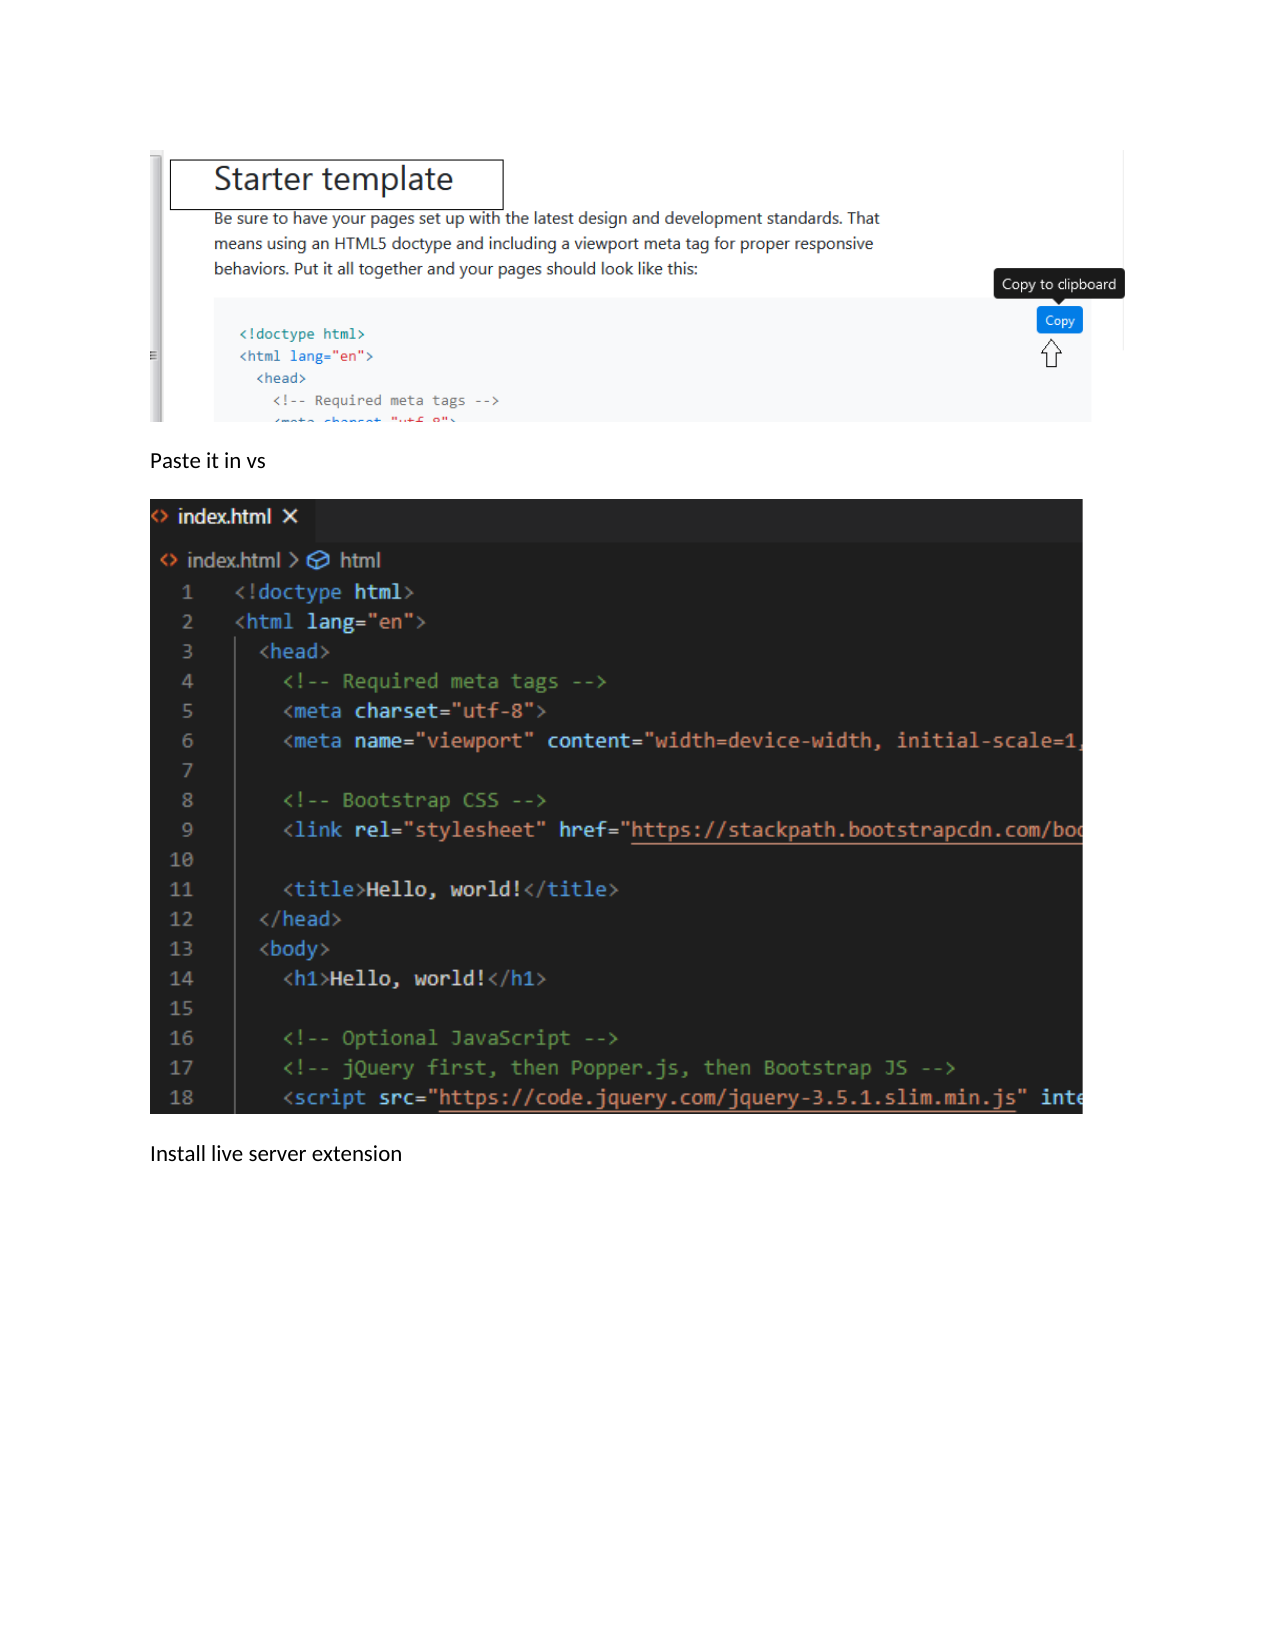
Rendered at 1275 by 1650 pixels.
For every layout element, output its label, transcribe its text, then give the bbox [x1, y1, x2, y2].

picture [150, 499, 1083, 1114]
picture [150, 150, 1125, 422]
text Paste it in vs [150, 447, 1125, 474]
text Install live server extension [150, 1139, 1125, 1167]
